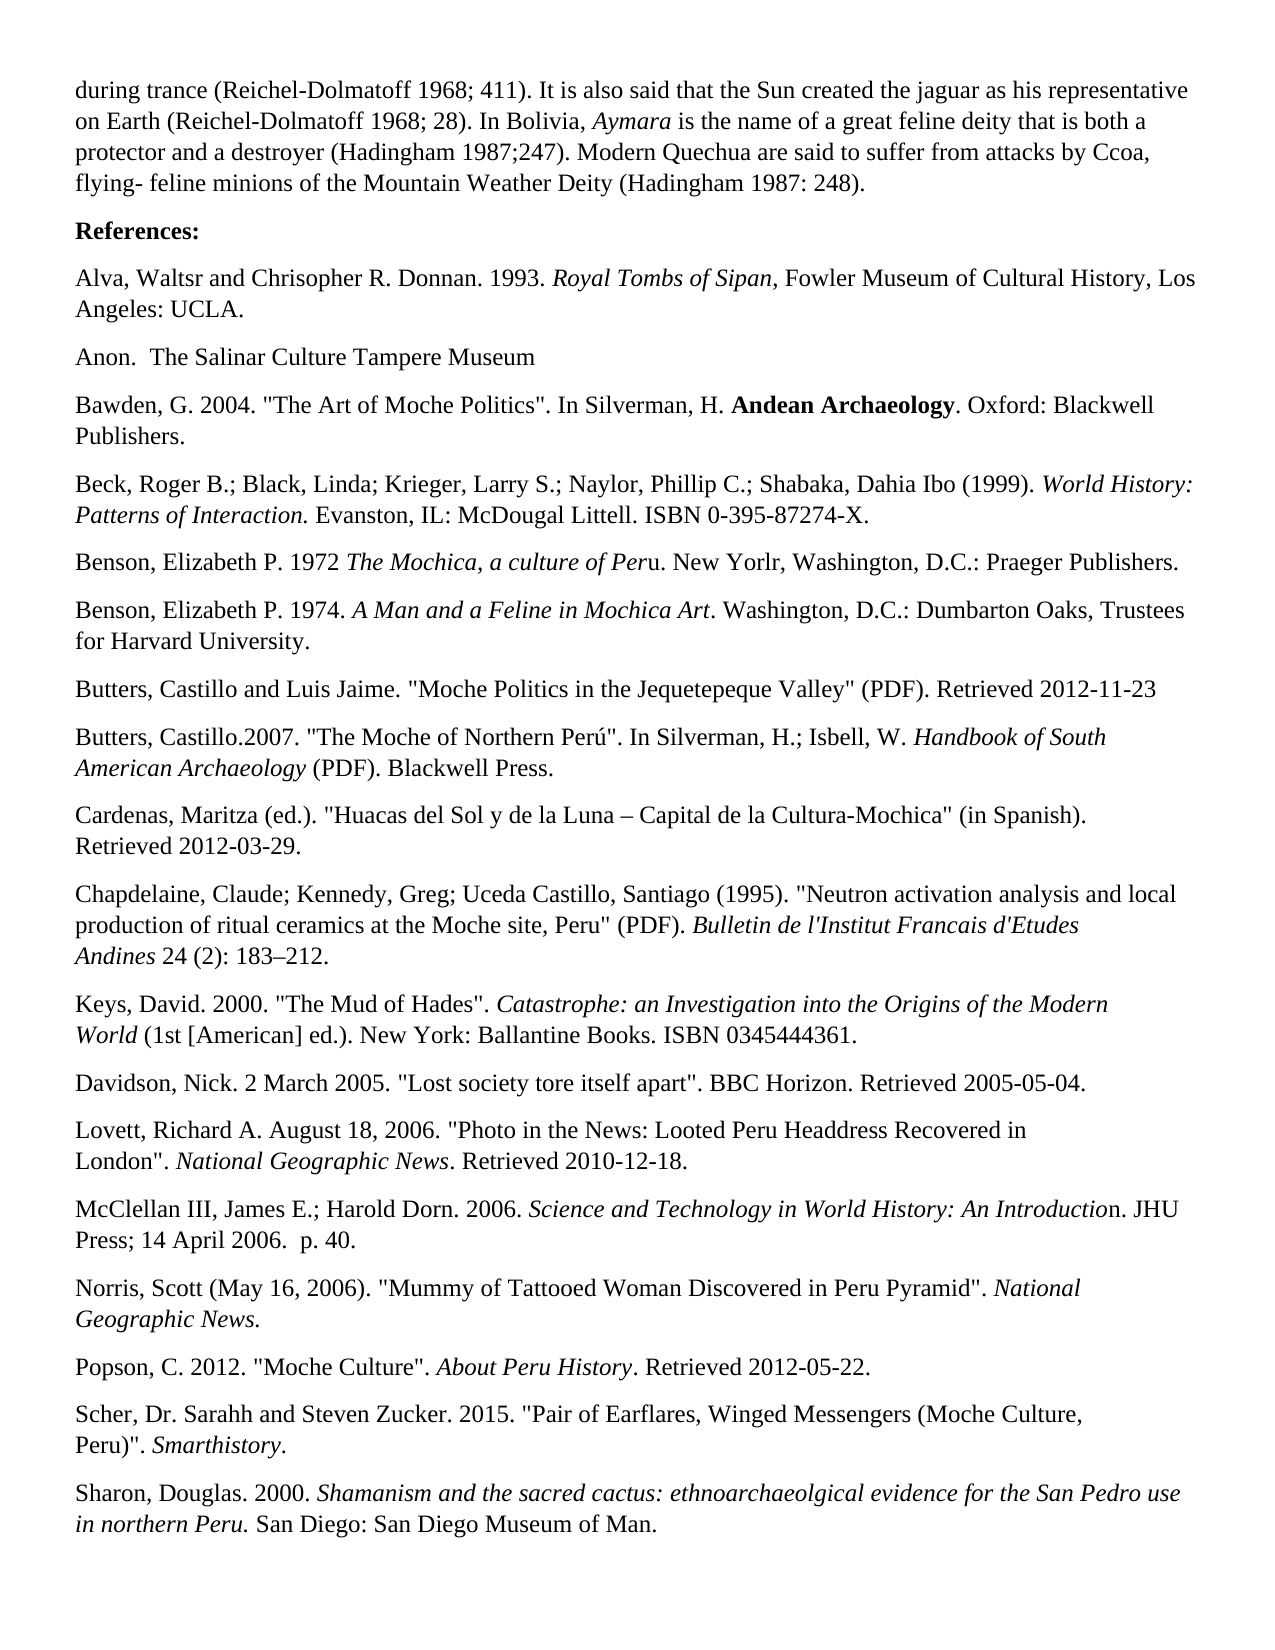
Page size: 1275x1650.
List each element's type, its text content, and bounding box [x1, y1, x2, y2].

text Keys, David. 2000. "The Mud of Hades". Catastrophe: an Investigation into the Origins of the Modern World (1st [American] ed.). New York: Ballantine Books. ISBN 0345444361. [75, 989, 1200, 1049]
text Benson, Elizabeth P. 1972 The Mochica, a culture of Peru. New Yorlr, Washington, D.C.: Praeger Publishers. [75, 547, 1200, 576]
text Benson, Elizabeth P. 1974. A Man and a Feline in Mochica Art. Washington, D.C.: Dumbarton Oaks, Trustees for Harvard University. [75, 595, 1200, 655]
text Norris, Scott (May 16, 2006). "Mummy of Tattooed Woman Discovered in Peru Pyramid". National Geographic News. [75, 1273, 1200, 1333]
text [75, 75, 1200, 197]
text Anon. The Salinar Culture Tampere Museum [75, 342, 1200, 371]
text Butters, Castillo and Luis Jaime. "Moche Politics in the Jequetepeque Valley" (PDF). Retrieved 2012-11-23 [75, 674, 1200, 703]
text McClellan III, James E.; Harold Dorn. 2006. Science and Technology in World History: An Introduction. JHU Press; 14 April 2006. p. 40. [75, 1194, 1200, 1254]
text Sharon, Douglas. 2000. Shamanism and the sacred cactus: ethnoarchaeolgical evidence for the San Pedro use in northern Peru. San Diego: San Diego Museum of Man. [75, 1478, 1200, 1538]
text Bawden, G. 2004. "The Art of Moche Politics". In Silverman, H. Andean Archaeology. Oxford: Blackwell Publishers. [75, 390, 1200, 450]
text Beck, Roger B.; Black, Linda; Krieger, Larry S.; Naylor, Phillip C.; Shabaka, Dahia Ibo (1999). World History: Patterns of Interaction. Evanston, IL: McDougal Littell. ISBN 0-395-87274-X. [75, 469, 1200, 528]
text Popson, C. 2012. "Moche Culture". About Peru History. Retrieved 2012-05-22. [75, 1352, 1200, 1380]
text Davidson, Nick. 2 March 2005. "Lost society tore itself apart". BBC Horizon. Retrieved 2005-05-04. [75, 1068, 1200, 1096]
text Cardenas, Maritza (ed.). "Huacas del Sol y de la Luna – Capital de la Cultura-Mochica" (in Spanish). Retrieved 2012-03-29. [75, 800, 1200, 860]
text Butters, Castillo.2007. "The Moche of Northern Perú". In Silverman, H.; Isbell, W. Handbook of South American Archaeology (PDF). Blackwell Press. [75, 722, 1200, 781]
text Lovett, Richard A. August 18, 2006. "Photo in the News: Looted Peru Headdress Recovered in London". National Geographic News. Retrieved 2010-12-18. [75, 1115, 1200, 1175]
text References: [75, 216, 1200, 244]
text Scher, Dr. Sarahh and Steven Zucker. 2015. "Pair of Earflares, Winged Messengers (Moche Culture, Peru)". Smarthistory. [75, 1399, 1200, 1459]
text Chapdelaine, Claude; Kennedy, Greg; Uceda Castillo, Santiago (1995). "Neutron activation analysis and local production of ritual ceramics at the Moche site, Peru" (PDF). Bulletin de l'Institut Francais d'Etudes Andines 24 (2): 183–212. [75, 879, 1200, 970]
text Alva, Waltsr and Chrisopher R. Donnan. 1993. Royal Tombs of Sipan, Fowler Museum of Cultural History, Los Angeles: UCLA. [75, 263, 1200, 323]
